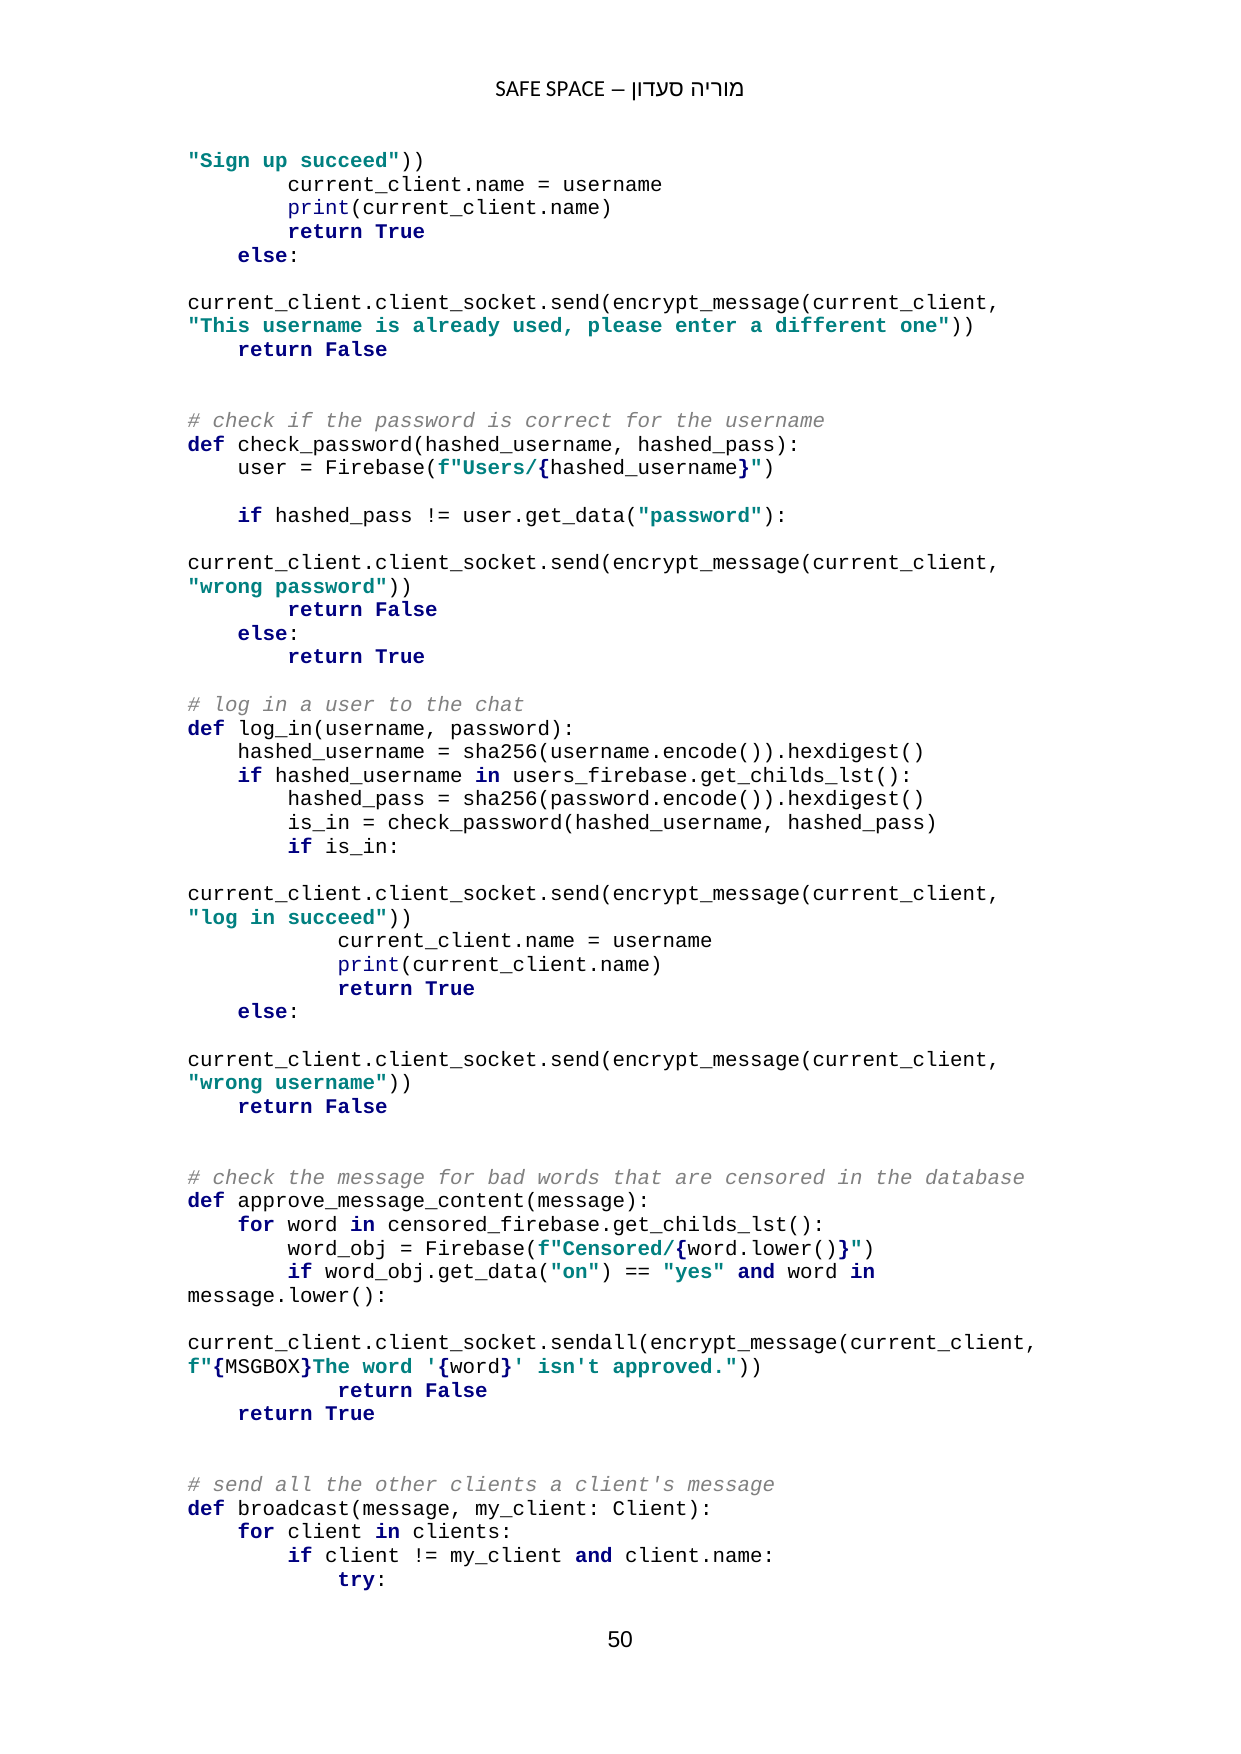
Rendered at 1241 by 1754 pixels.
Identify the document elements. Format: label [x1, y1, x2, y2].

text [187, 150, 1053, 1592]
